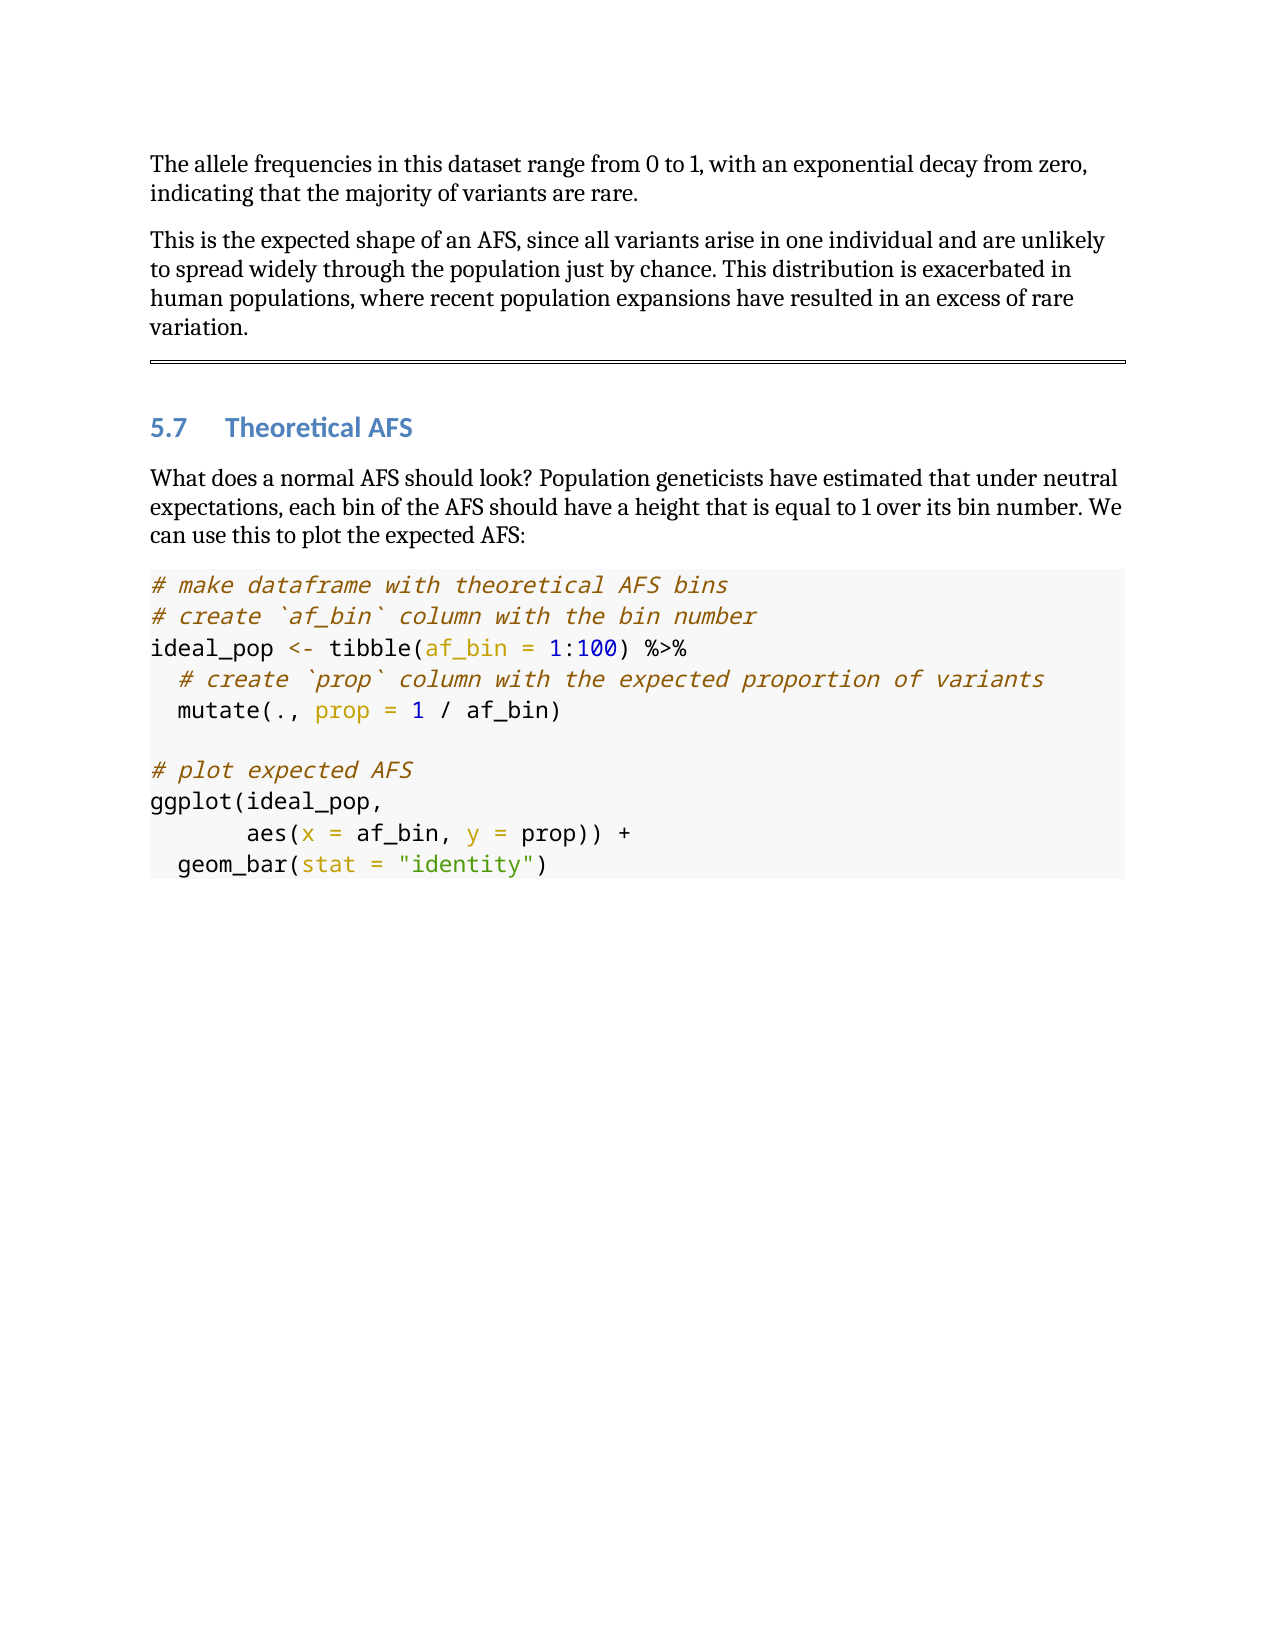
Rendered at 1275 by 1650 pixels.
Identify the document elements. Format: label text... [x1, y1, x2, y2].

text This is the expected shape of an AFS, since all variants arise in one individual and are unlikely to spread widely through the population just by chance. This distribution is exacerbated in human populations, where recent population expansions have resulted in an excess of rare variation. [150, 226, 1125, 341]
text # make dataframe with theoretical AFS bins # create `af_bin` column with the bin number ideal_pop <- tibble(af_bin = 1:100) %>% # create `prop` column with the expected proportion of variants mutate(., prop = 1 / af_bin) # plot expected AFS ggplot(ideal_pop, aes(x = af_bin, y = prop)) + geom_bar(stat = "identity") [150, 569, 1125, 879]
text The allele frequencies in this dataset range from 0 to 1, with an exponential decay from zero, indicating that the majority of variants are rare. [150, 150, 1125, 207]
text What does a normal AFS should look? Population geneticists have estimated that under neutral expectations, each bin of the AFS should have a height that is equal to 1 over its bin number. We can use this to plot the expected AFS: [150, 464, 1125, 550]
subtitle 5.7 Theoretical AFS [150, 409, 1125, 445]
